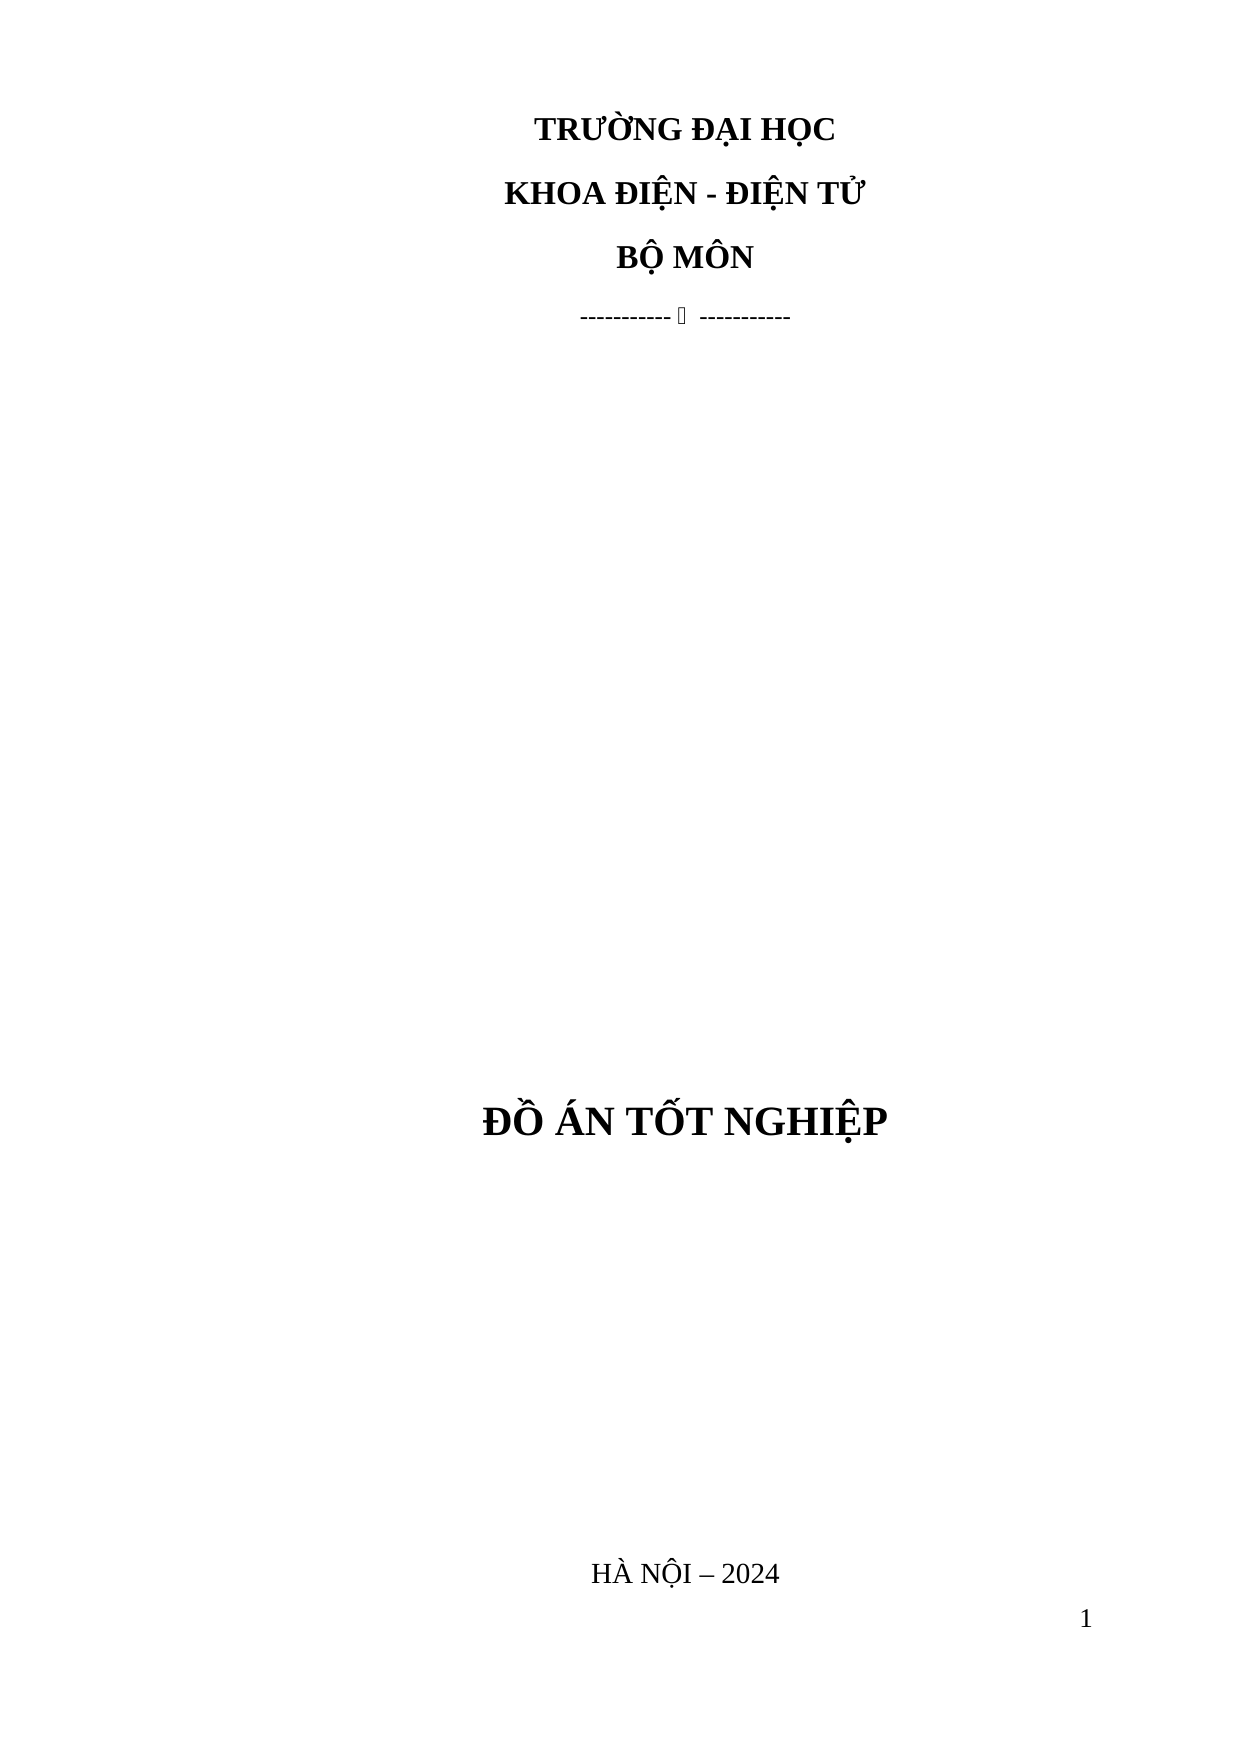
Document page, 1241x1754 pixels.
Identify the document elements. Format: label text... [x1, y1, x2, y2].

text HÀ NỘI – 2024 [207, 1556, 1092, 1590]
text ĐỒ ÁN TỐT NGHIỆP [207, 1097, 1092, 1144]
text KHOA ĐIỆN - ĐIỆN TỬ [278, 173, 1092, 212]
text ----------- ----------- [207, 301, 1092, 330]
text BỘ MÔN [278, 237, 1092, 276]
text TRƯỜNG ĐẠI HỌC [207, 110, 1092, 148]
